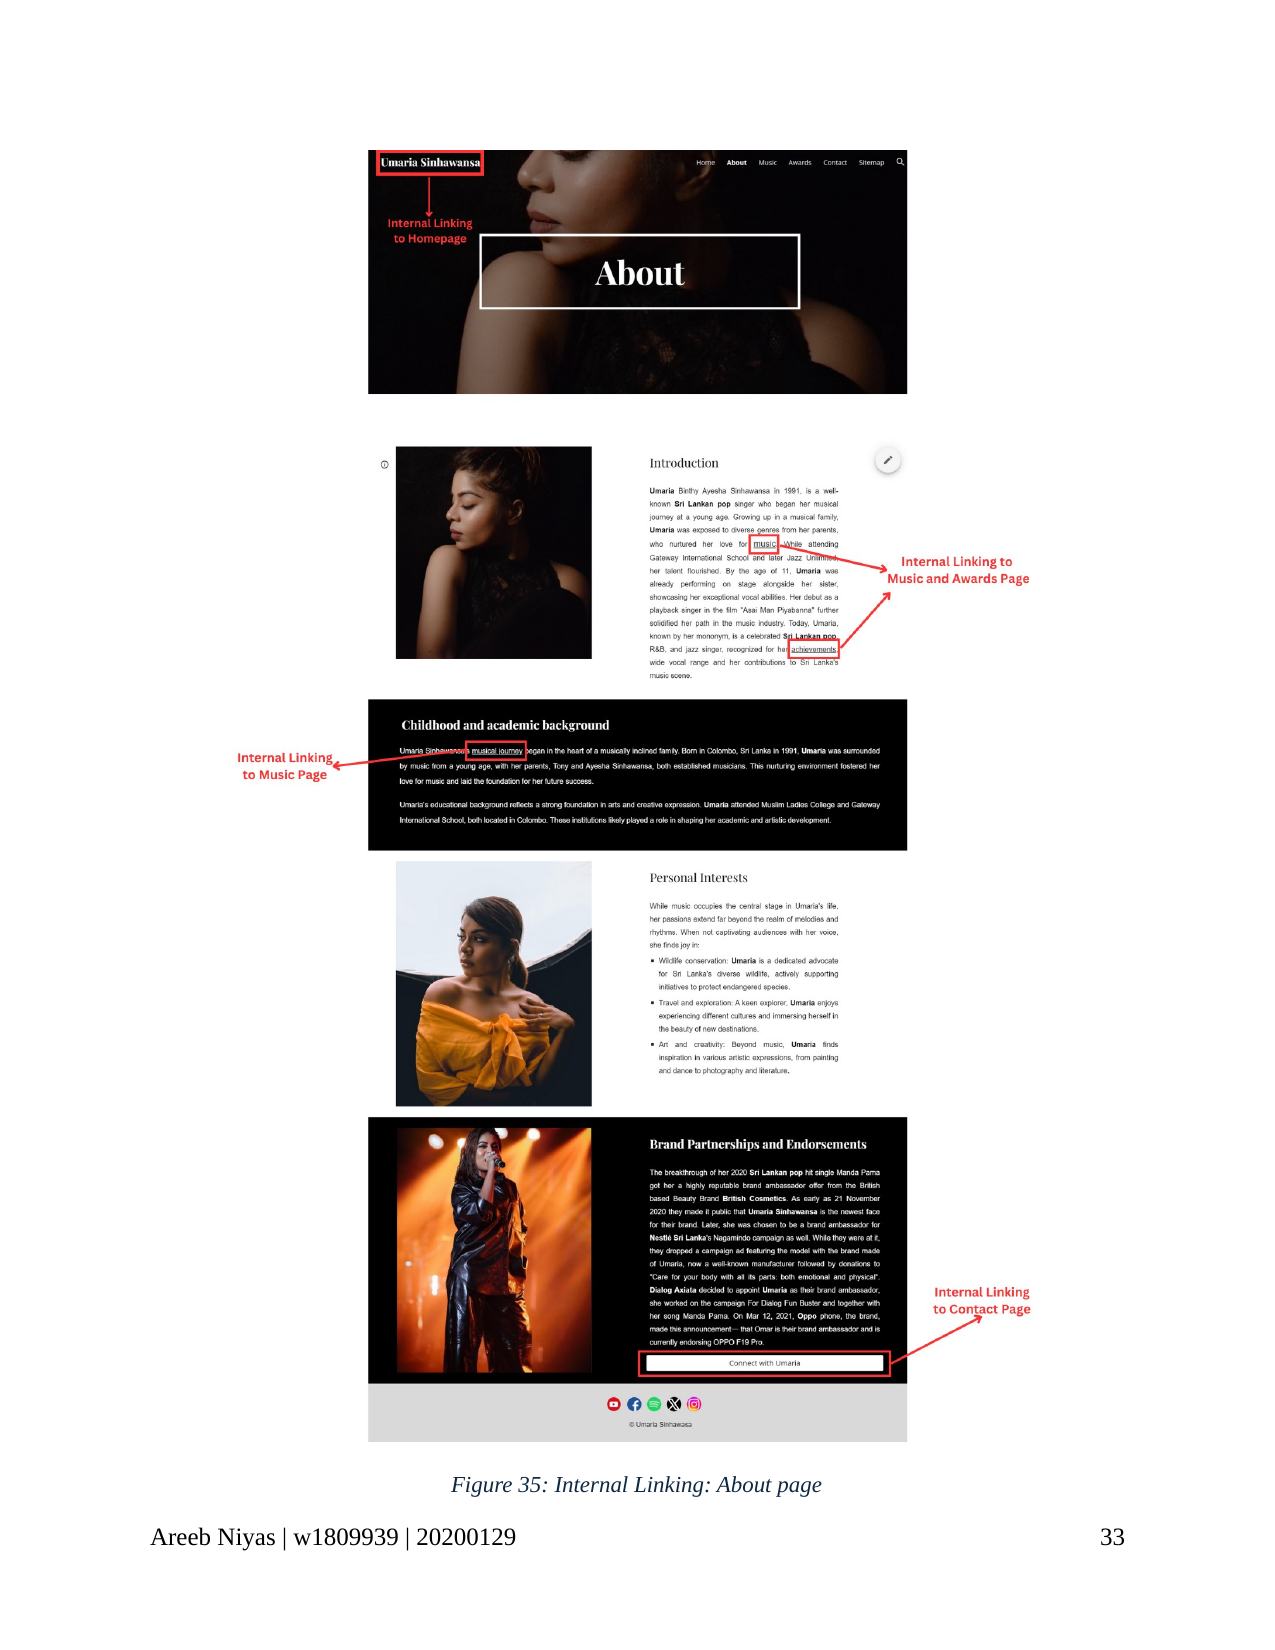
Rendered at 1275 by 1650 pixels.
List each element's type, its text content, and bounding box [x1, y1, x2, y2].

picture [177, 150, 1098, 1442]
text Figure 35: Internal Linking: About page [150, 1471, 1125, 1498]
